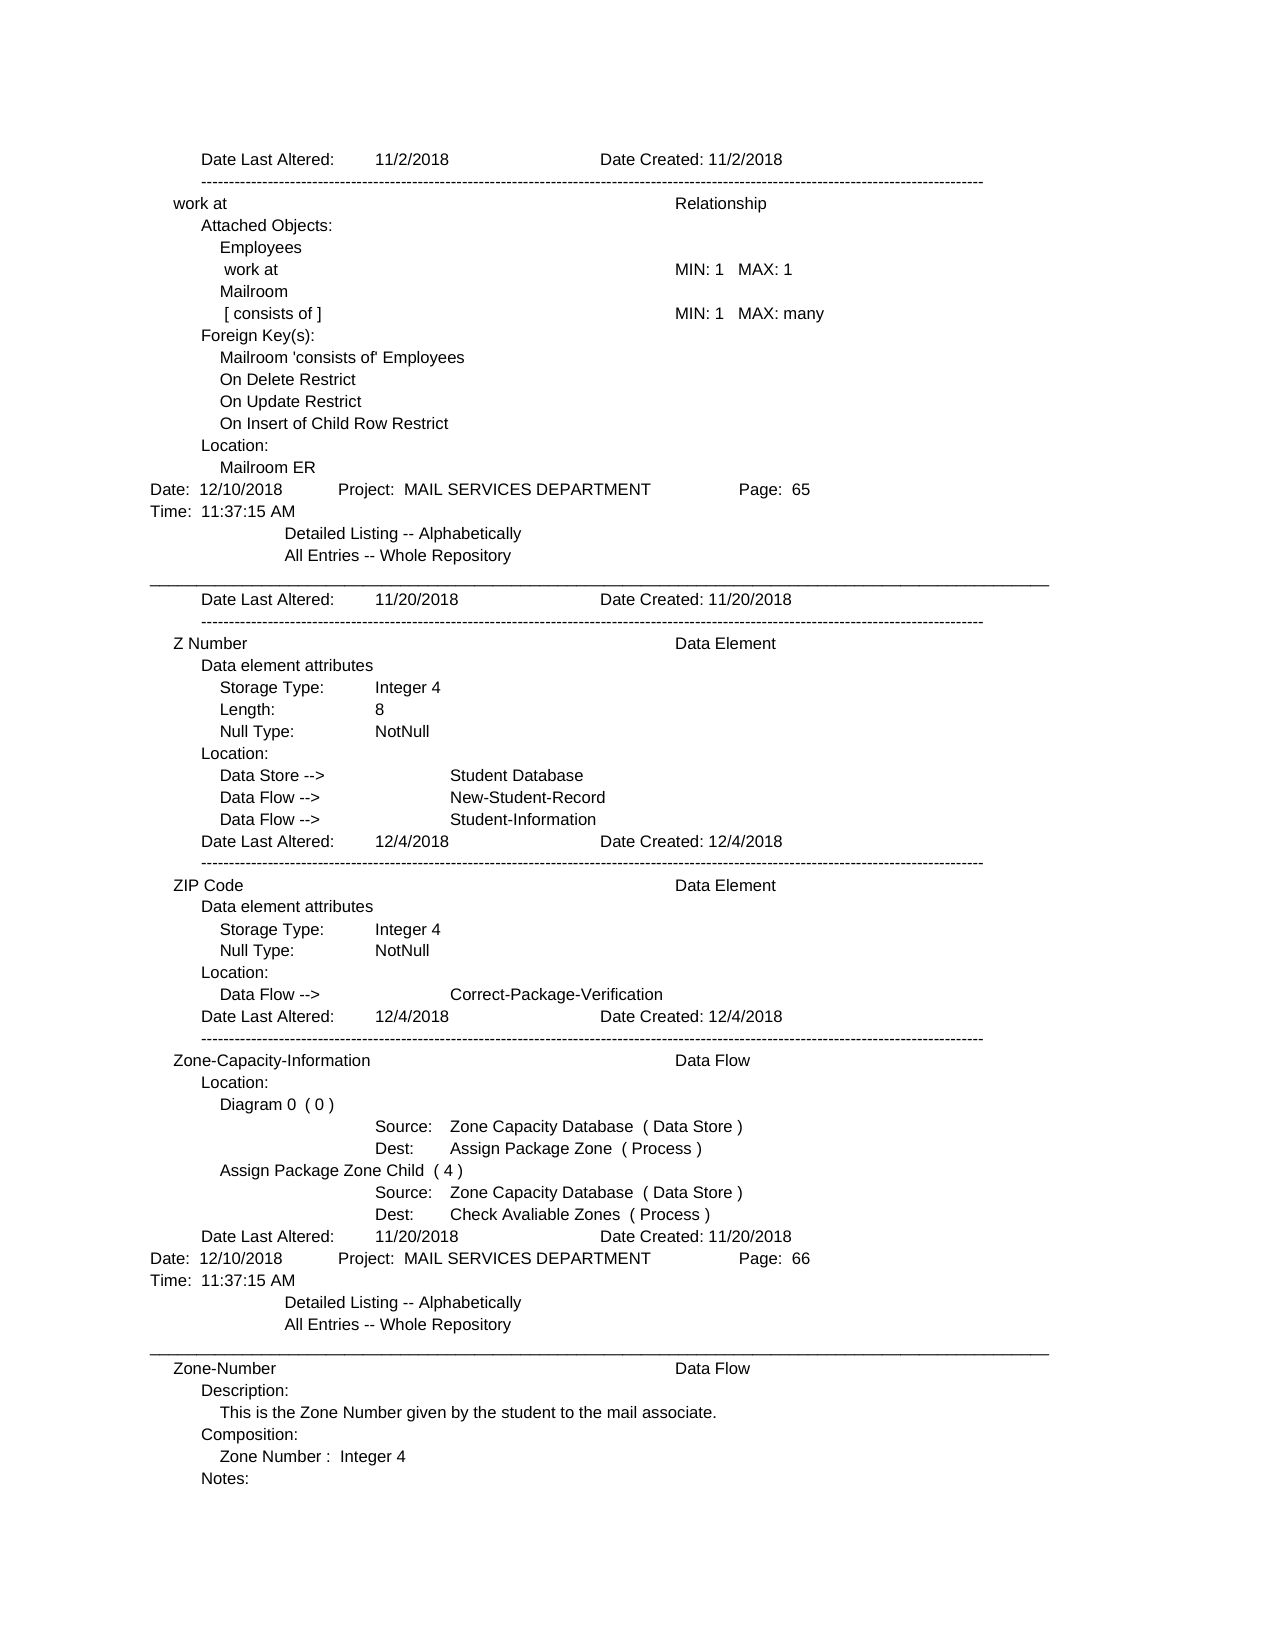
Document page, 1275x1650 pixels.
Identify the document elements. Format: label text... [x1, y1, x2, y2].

text Mailroom [150, 282, 1125, 301]
text work at MIN: 1 MAX: 1 [150, 260, 1125, 279]
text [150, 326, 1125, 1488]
text --------------------------------------------------------------------------------------------------------------------------------------------- [150, 172, 1125, 191]
text Date Last Altered: 11/2/2018 Date Created: 11/2/2018 [150, 150, 1125, 169]
text Attached Objects: [150, 216, 1125, 235]
text Employees [150, 238, 1125, 257]
text work at Relationship [150, 194, 1125, 213]
text [ consists of ] MIN: 1 MAX: many [150, 304, 1125, 323]
